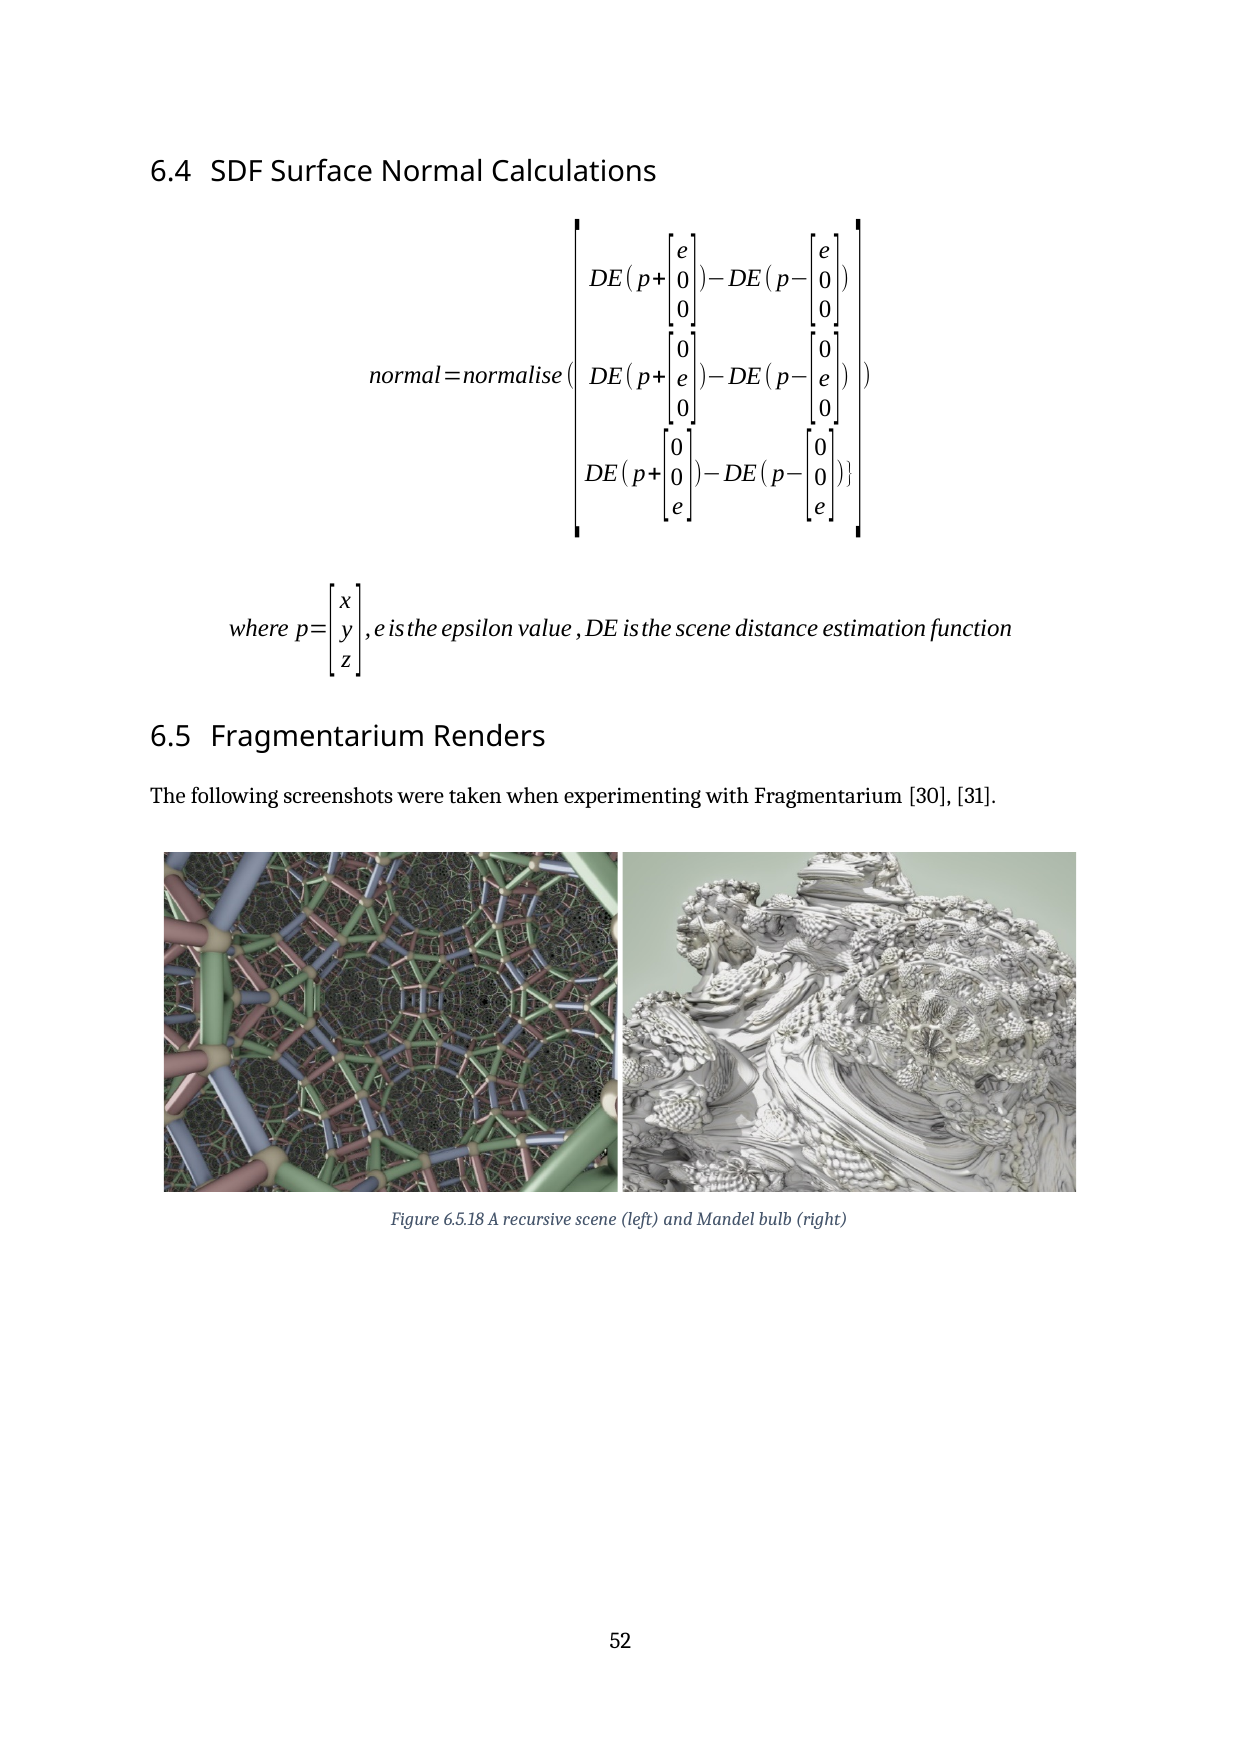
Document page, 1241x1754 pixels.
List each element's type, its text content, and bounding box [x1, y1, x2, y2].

picture [622, 852, 1077, 1192]
text The following screenshots were taken when experimenting with Fragmentarium . [150, 783, 1090, 809]
subtitle Fragmentarium Renders [150, 715, 1090, 755]
picture [163, 852, 618, 1192]
subtitle SDF Surface Normal Calculations [150, 150, 1090, 190]
